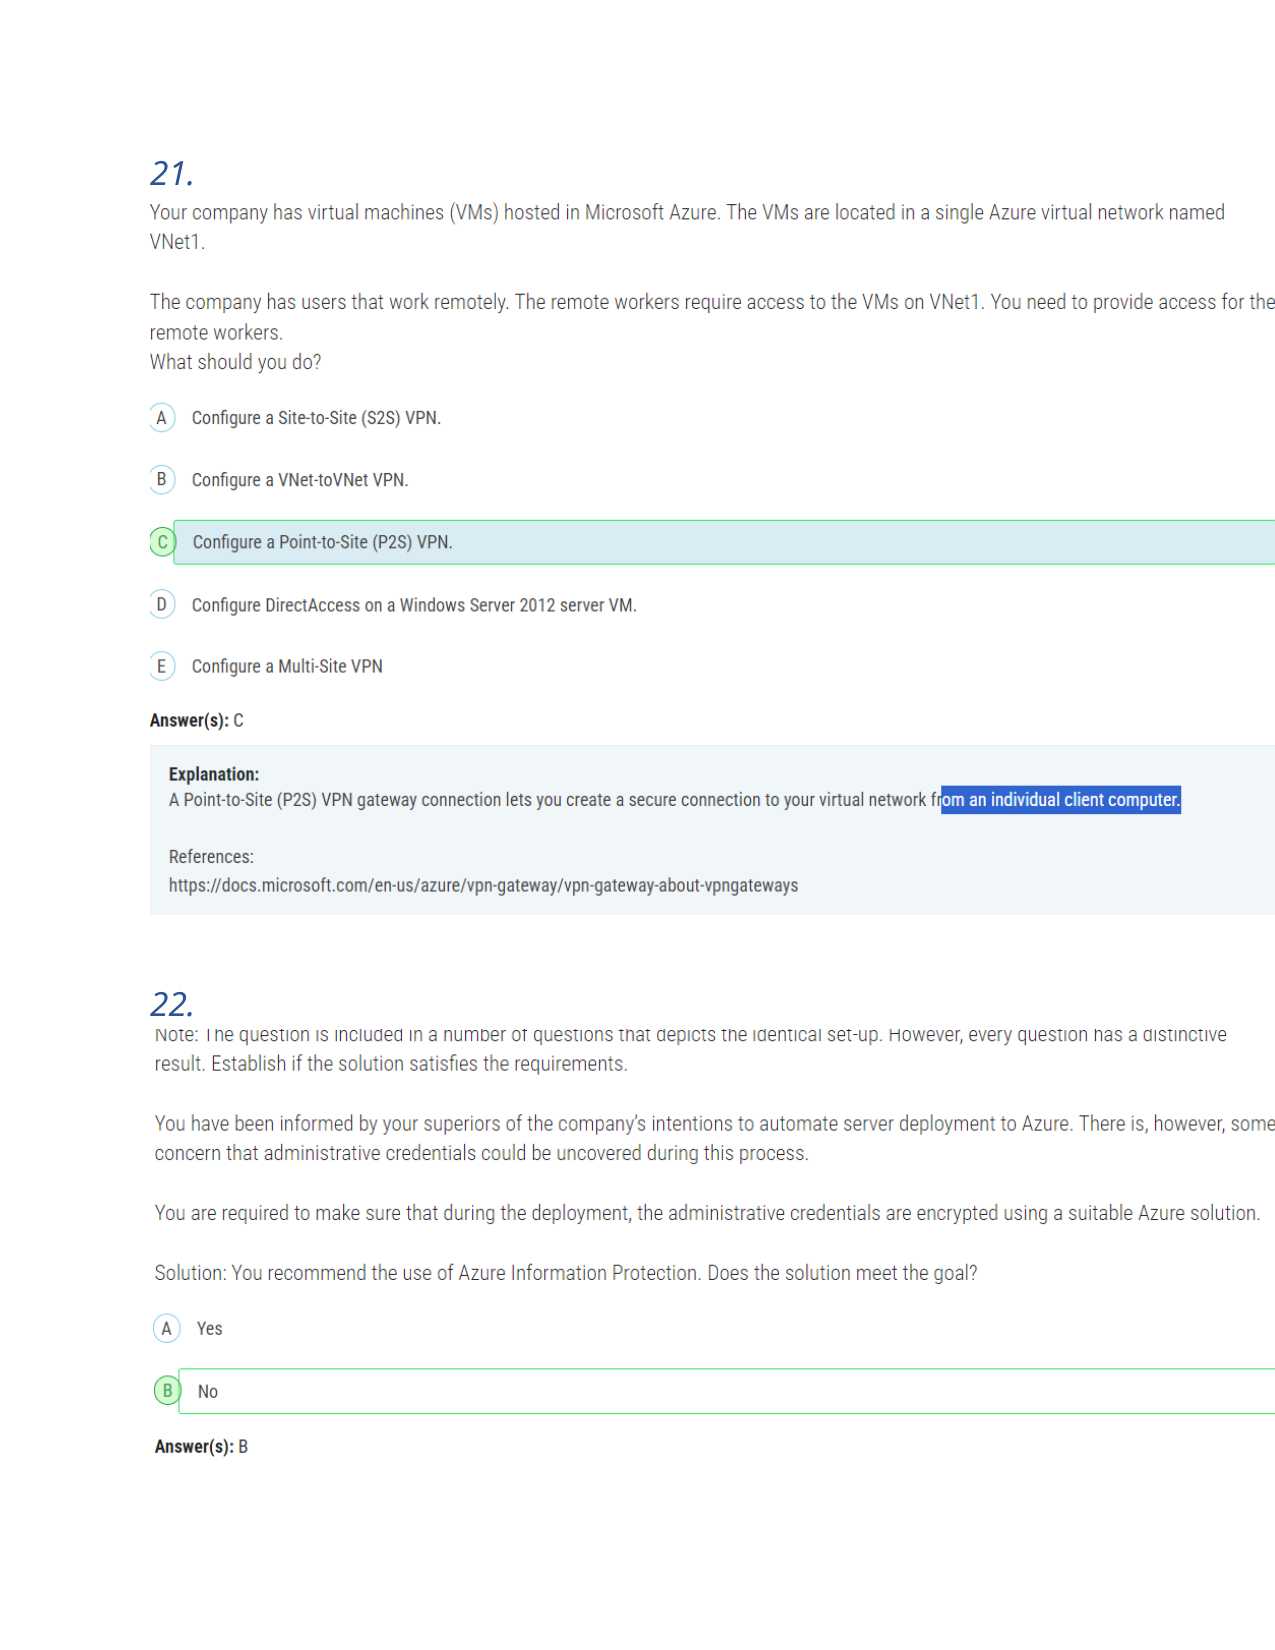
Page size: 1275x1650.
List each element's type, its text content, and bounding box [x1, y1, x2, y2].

subtitle 21. [150, 150, 1125, 195]
picture [150, 198, 1275, 915]
subtitle 22. [150, 980, 1125, 1026]
picture [150, 1029, 1275, 1469]
